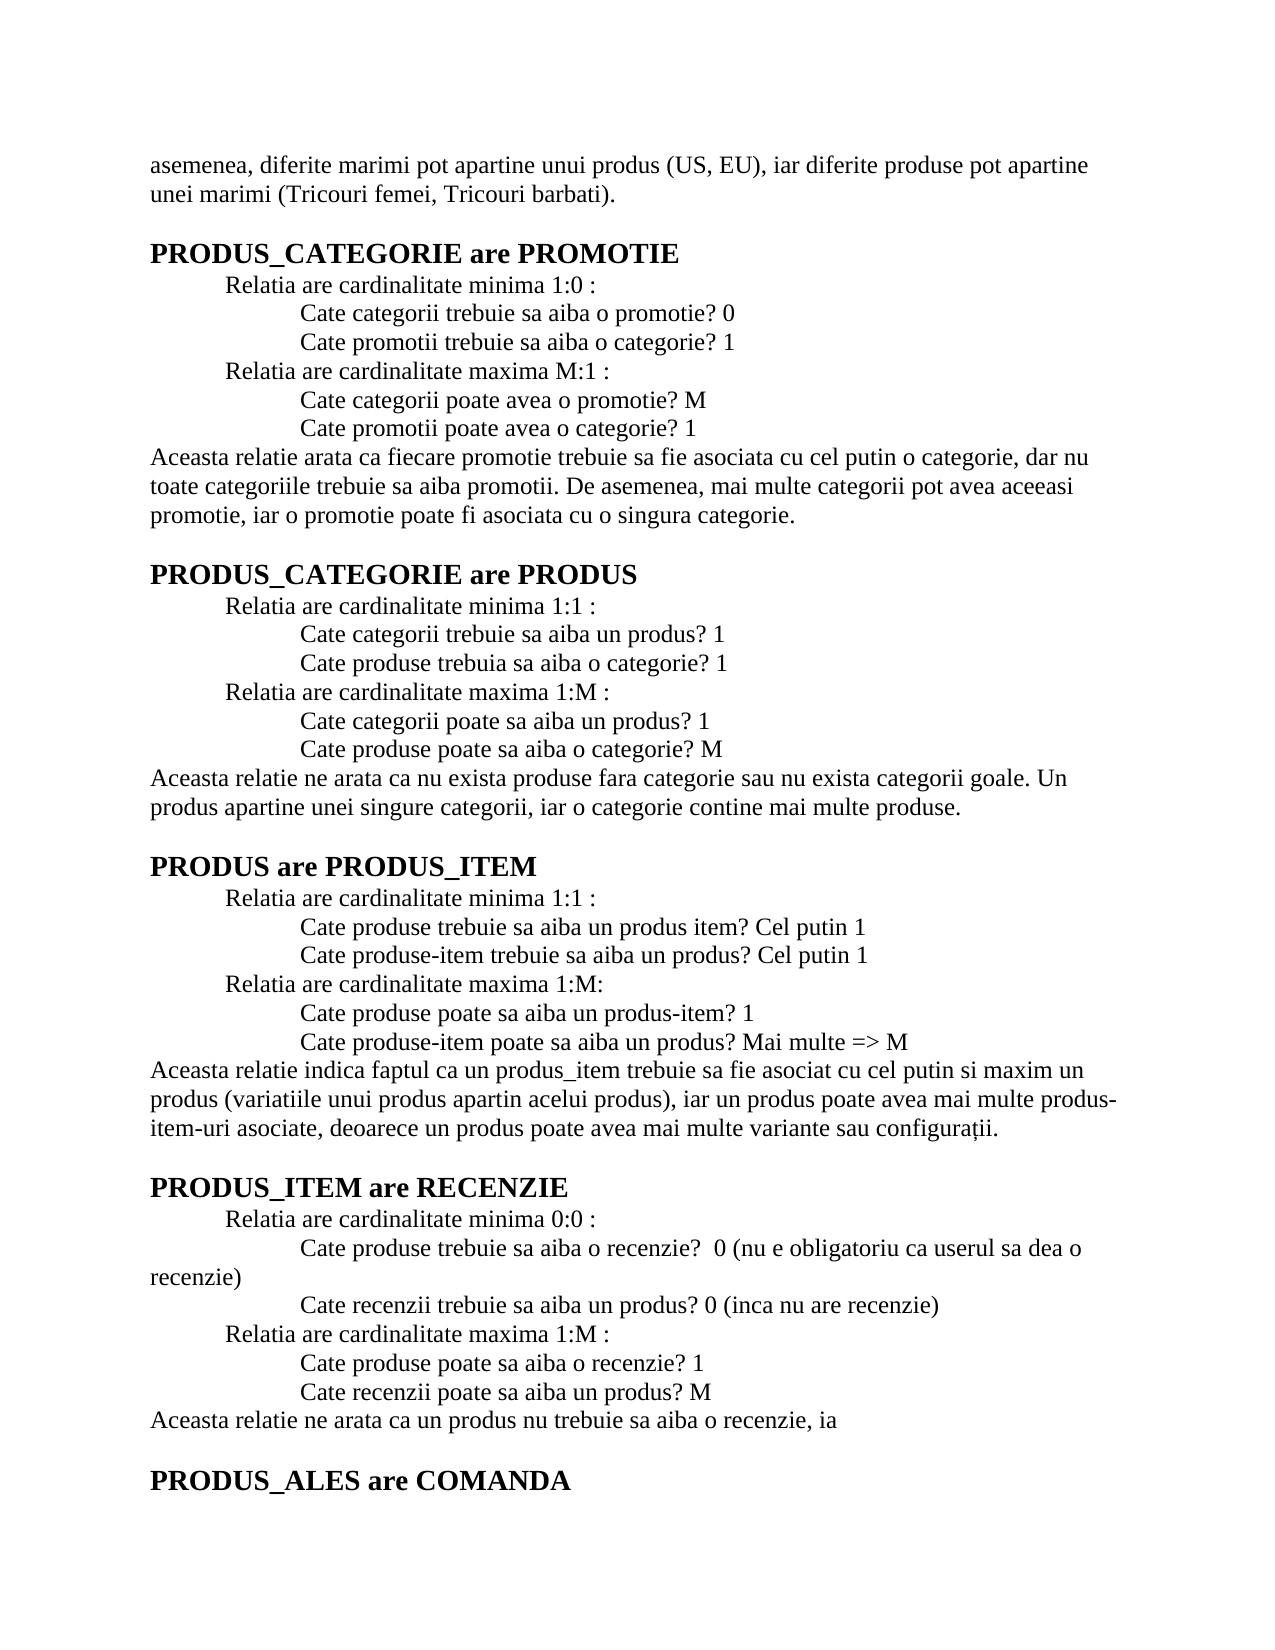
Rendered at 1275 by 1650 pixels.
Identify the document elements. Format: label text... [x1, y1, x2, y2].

text Cate produse trebuie sa aiba un produs item? Cel putin 1 [150, 912, 1125, 941]
text Cate categorii trebuie sa aiba o promotie? 0 [150, 298, 1125, 327]
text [150, 150, 1125, 207]
text Cate produse poate sa aiba un produs-item? 1 [150, 998, 1125, 1027]
text Relatia are cardinalitate minima 1:0 : [150, 270, 1125, 298]
text Cate produse-item poate sa aiba un produs? Mai multe => M [150, 1027, 1125, 1056]
text Aceasta relatie arata ca fiecare promotie trebuie sa fie asociata cu cel putin o categorie, dar nu toate categoriile trebuie sa aiba promotii. De asemenea, mai multe categorii pot avea aceeasi promotie, iar o promotie poate fi asociata cu o singura categorie. [150, 442, 1125, 528]
text PRODUS_CATEGORIE are PRODUS [150, 557, 1125, 591]
text PRODUS_ALES are COMANDA [150, 1463, 1125, 1496]
text Cate produse trebuie sa aiba o recenzie? 0 (nu e obligatoriu ca userul sa dea o recenzie) [150, 1233, 1125, 1290]
text Cate produse-item trebuie sa aiba un produs? Cel putin 1 [150, 941, 1125, 969]
text Cate produse trebuia sa aiba o categorie? 1 [150, 648, 1125, 677]
text Cate produse poate sa aiba o recenzie? 1 [150, 1348, 1125, 1377]
text Relatia are cardinalitate maxima 1:M : [150, 1319, 1125, 1348]
text PRODUS_ITEM are RECENZIE [150, 1171, 1125, 1204]
text Relatia are cardinalitate maxima M:1 : [150, 356, 1125, 385]
text Cate categorii poate avea o promotie? M [150, 385, 1125, 413]
text Cate promotii poate avea o categorie? 1 [150, 413, 1125, 442]
text Aceasta relatie ne arata ca nu exista produse fara categorie sau nu exista categorii goale. Un produs apartine unei singure categorii, iar o categorie contine mai multe produse. [150, 763, 1125, 821]
text Cate categorii trebuie sa aiba un produs? 1 [150, 619, 1125, 648]
text Cate produse poate sa aiba o categorie? M [150, 734, 1125, 763]
text Relatia are cardinalitate minima 1:1 : [150, 591, 1125, 619]
text Relatia are cardinalitate maxima 1:M: [150, 969, 1125, 998]
text Cate categorii poate sa aiba un produs? 1 [150, 706, 1125, 734]
text Cate recenzii poate sa aiba un produs? M [150, 1377, 1125, 1405]
text Aceasta relatie ne arata ca un produs nu trebuie sa aiba o recenzie, ia [150, 1405, 1125, 1434]
text PRODUS_CATEGORIE are PROMOTIE [150, 236, 1125, 270]
text Cate promotii trebuie sa aiba o categorie? 1 [150, 327, 1125, 356]
text Relatia are cardinalitate minima 1:1 : [150, 883, 1125, 912]
text PRODUS are PRODUS_ITEM [150, 849, 1125, 883]
text Aceasta relatie indica faptul ca un produs_item trebuie sa fie asociat cu cel putin si maxim un produs (variatiile unui produs apartin acelui produs), iar un produs poate avea mai multe produs-item-uri asociate, deoarece un produs poate avea mai multe variante sau configurații. [150, 1056, 1125, 1142]
text Relatia are cardinalitate minima 0:0 : [150, 1204, 1125, 1233]
text Cate recenzii trebuie sa aiba un produs? 0 (inca nu are recenzie) [150, 1290, 1125, 1319]
text Relatia are cardinalitate maxima 1:M : [150, 677, 1125, 706]
